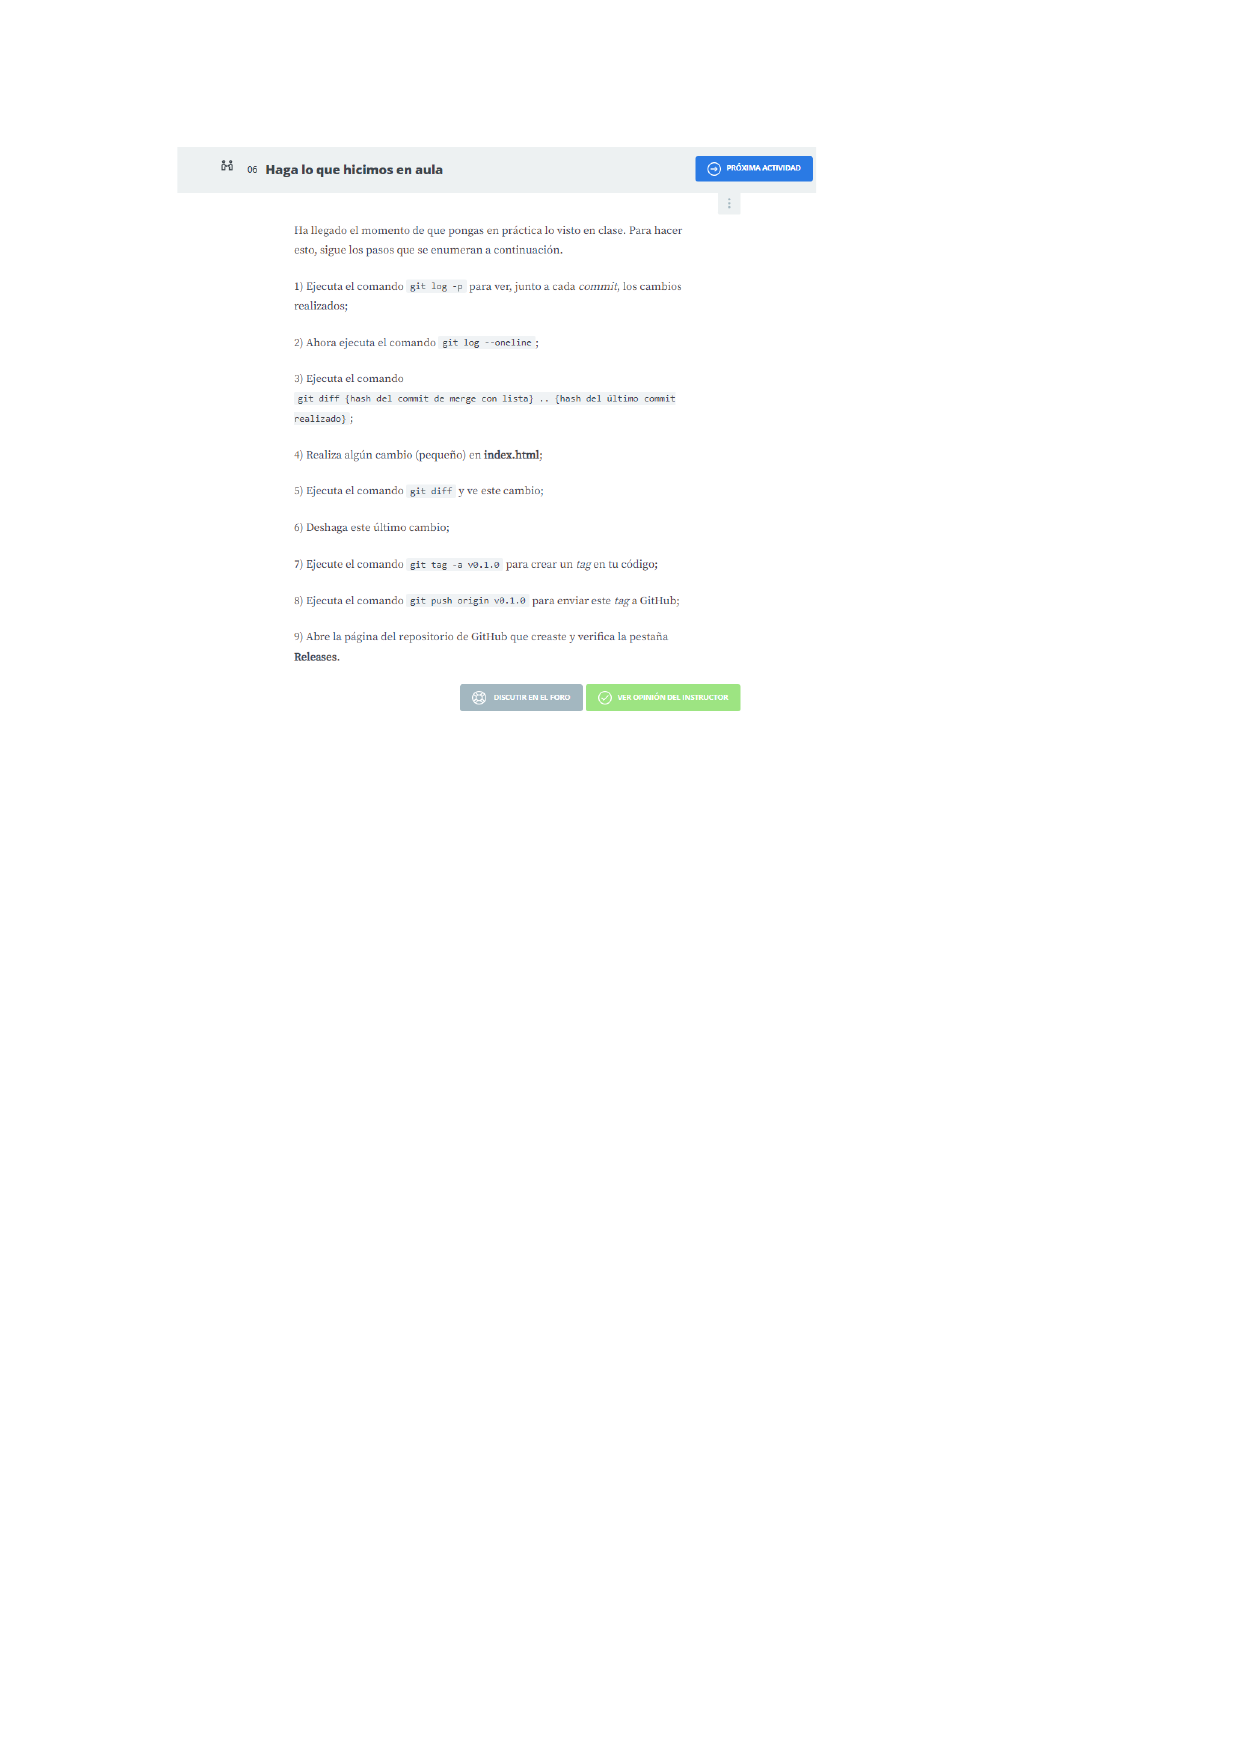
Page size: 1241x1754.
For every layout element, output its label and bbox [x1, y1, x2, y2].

picture [177, 147, 817, 767]
